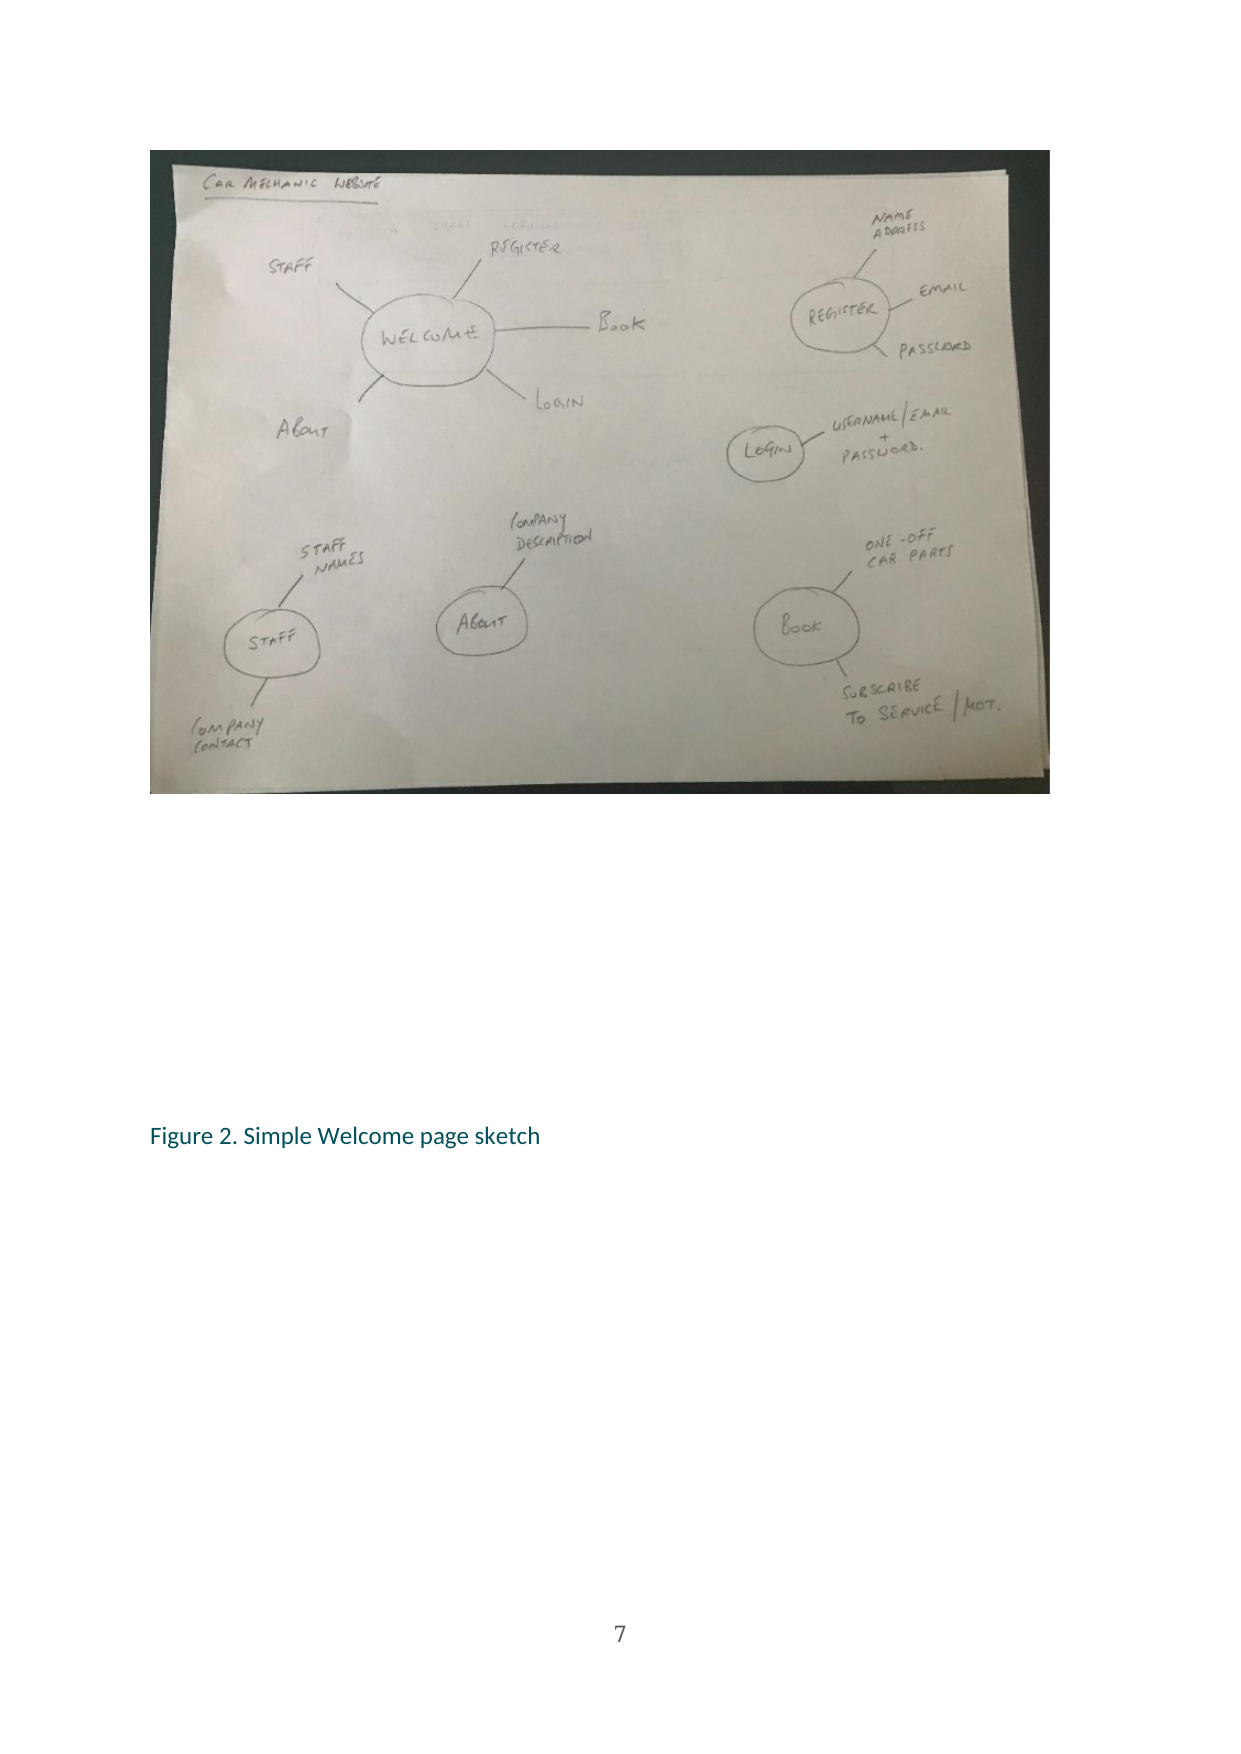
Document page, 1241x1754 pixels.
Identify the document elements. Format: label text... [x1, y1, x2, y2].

picture [150, 150, 1050, 794]
text Figure 2. Simple Welcome page sketch [150, 1120, 1090, 1150]
